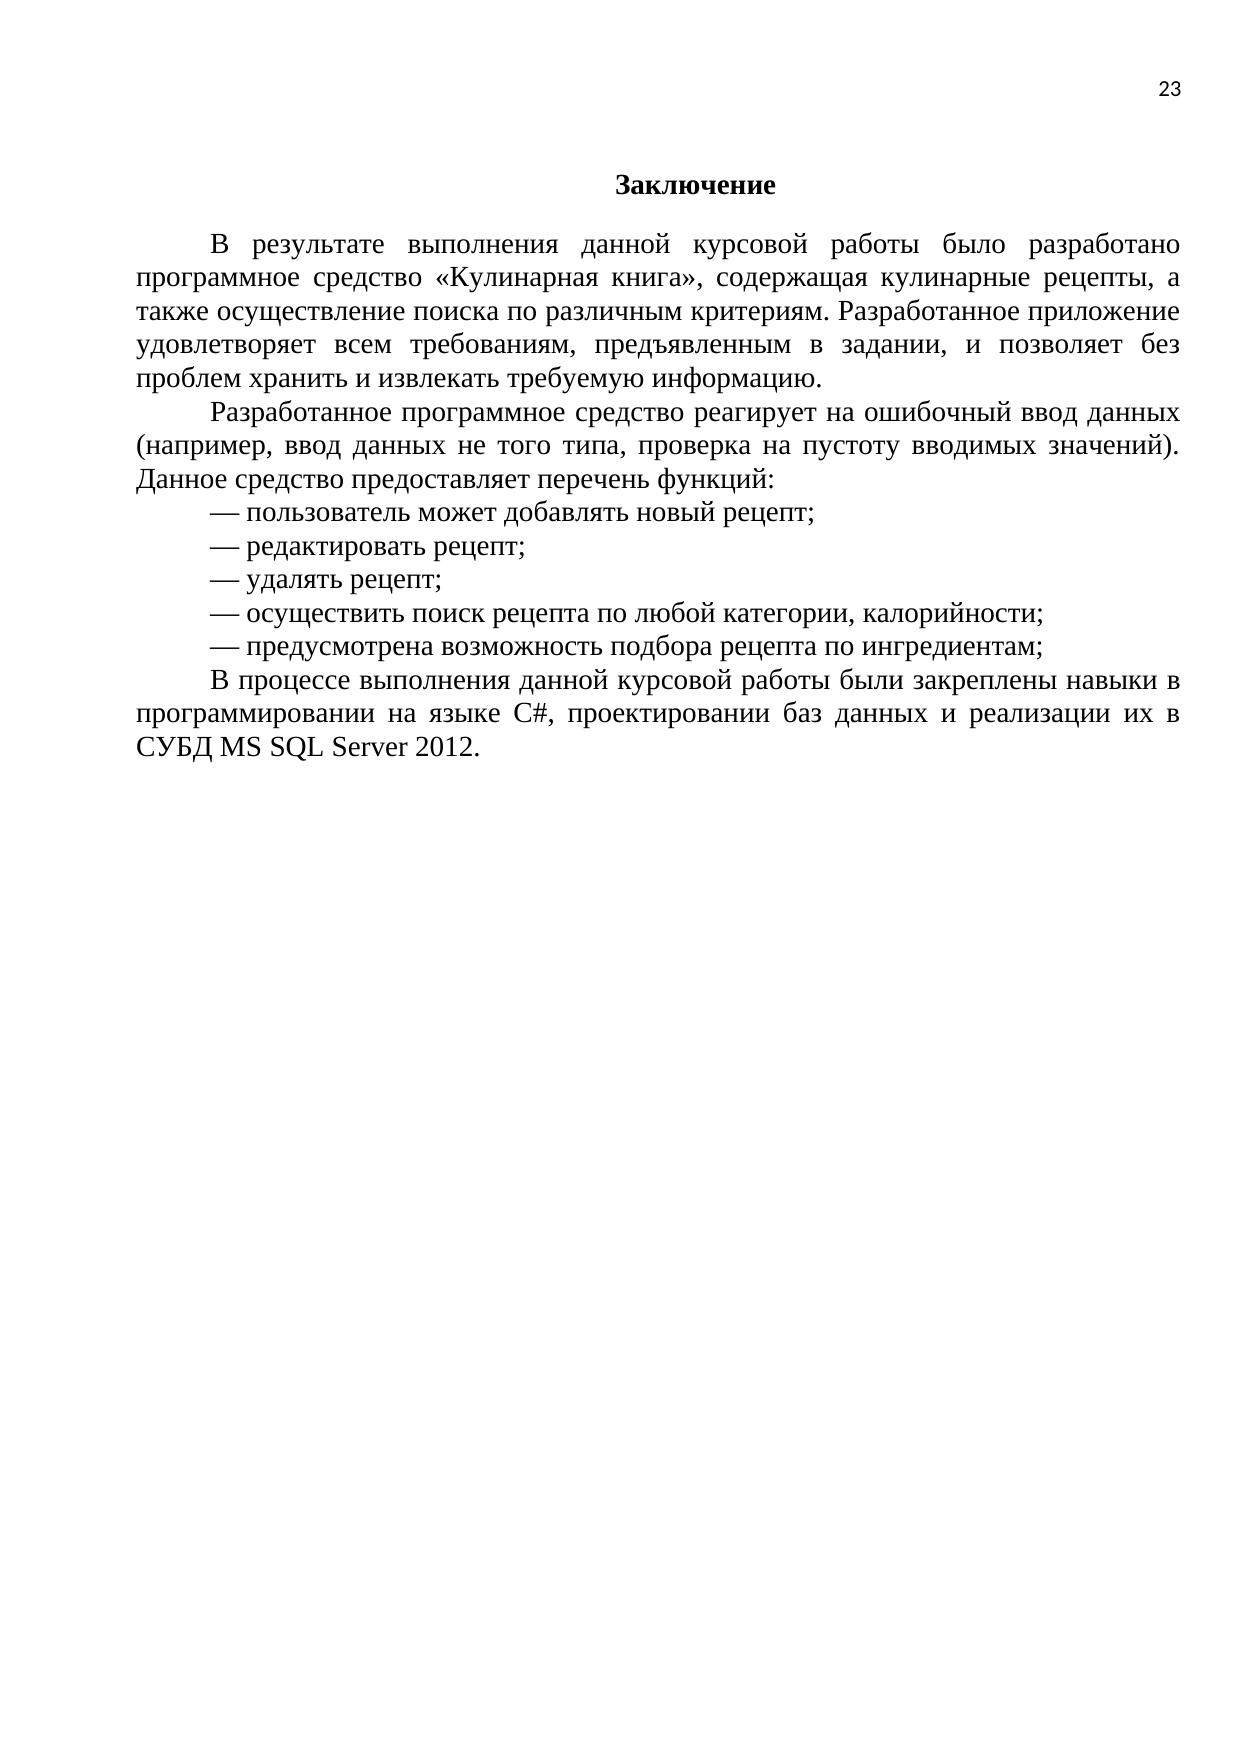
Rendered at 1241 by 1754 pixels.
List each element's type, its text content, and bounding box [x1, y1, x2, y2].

text — редактировать рецепт; [136, 528, 1181, 561]
text — пользователь может добавлять новый рецепт; [136, 494, 1181, 528]
subtitle Заключение [136, 167, 1181, 201]
text — удалять рецепт; [136, 561, 1181, 595]
text Разработанное программное средство реагирует на ошибочный ввод данных (например, ввод данных не того типа, проверка на пустоту вводимых значений). Данное средство предоставляет перечень функций: [136, 394, 1181, 494]
text — предусмотрена возможность подбора рецепта по ингредиентам; [136, 628, 1181, 662]
text В результате выполнения данной курсовой работы было разработано программное средство «Кулинарная книга», содержащая кулинарные рецепты, а также осуществление поиска по различным критериям. Разработанное приложение удовлетворяет всем требованиям, предъявленным в задании, и позволяет без проблем хранить и извлекать требуемую информацию. [136, 226, 1181, 394]
text В процессе выполнения данной курсовой работы были закреплены навыки в программировании на языке C#, проектировании баз данных и реализации их в СУБД MS SQL Server 2012. [136, 662, 1181, 763]
text — осуществить поиск рецепта по любой категории, калорийности; [136, 595, 1181, 628]
